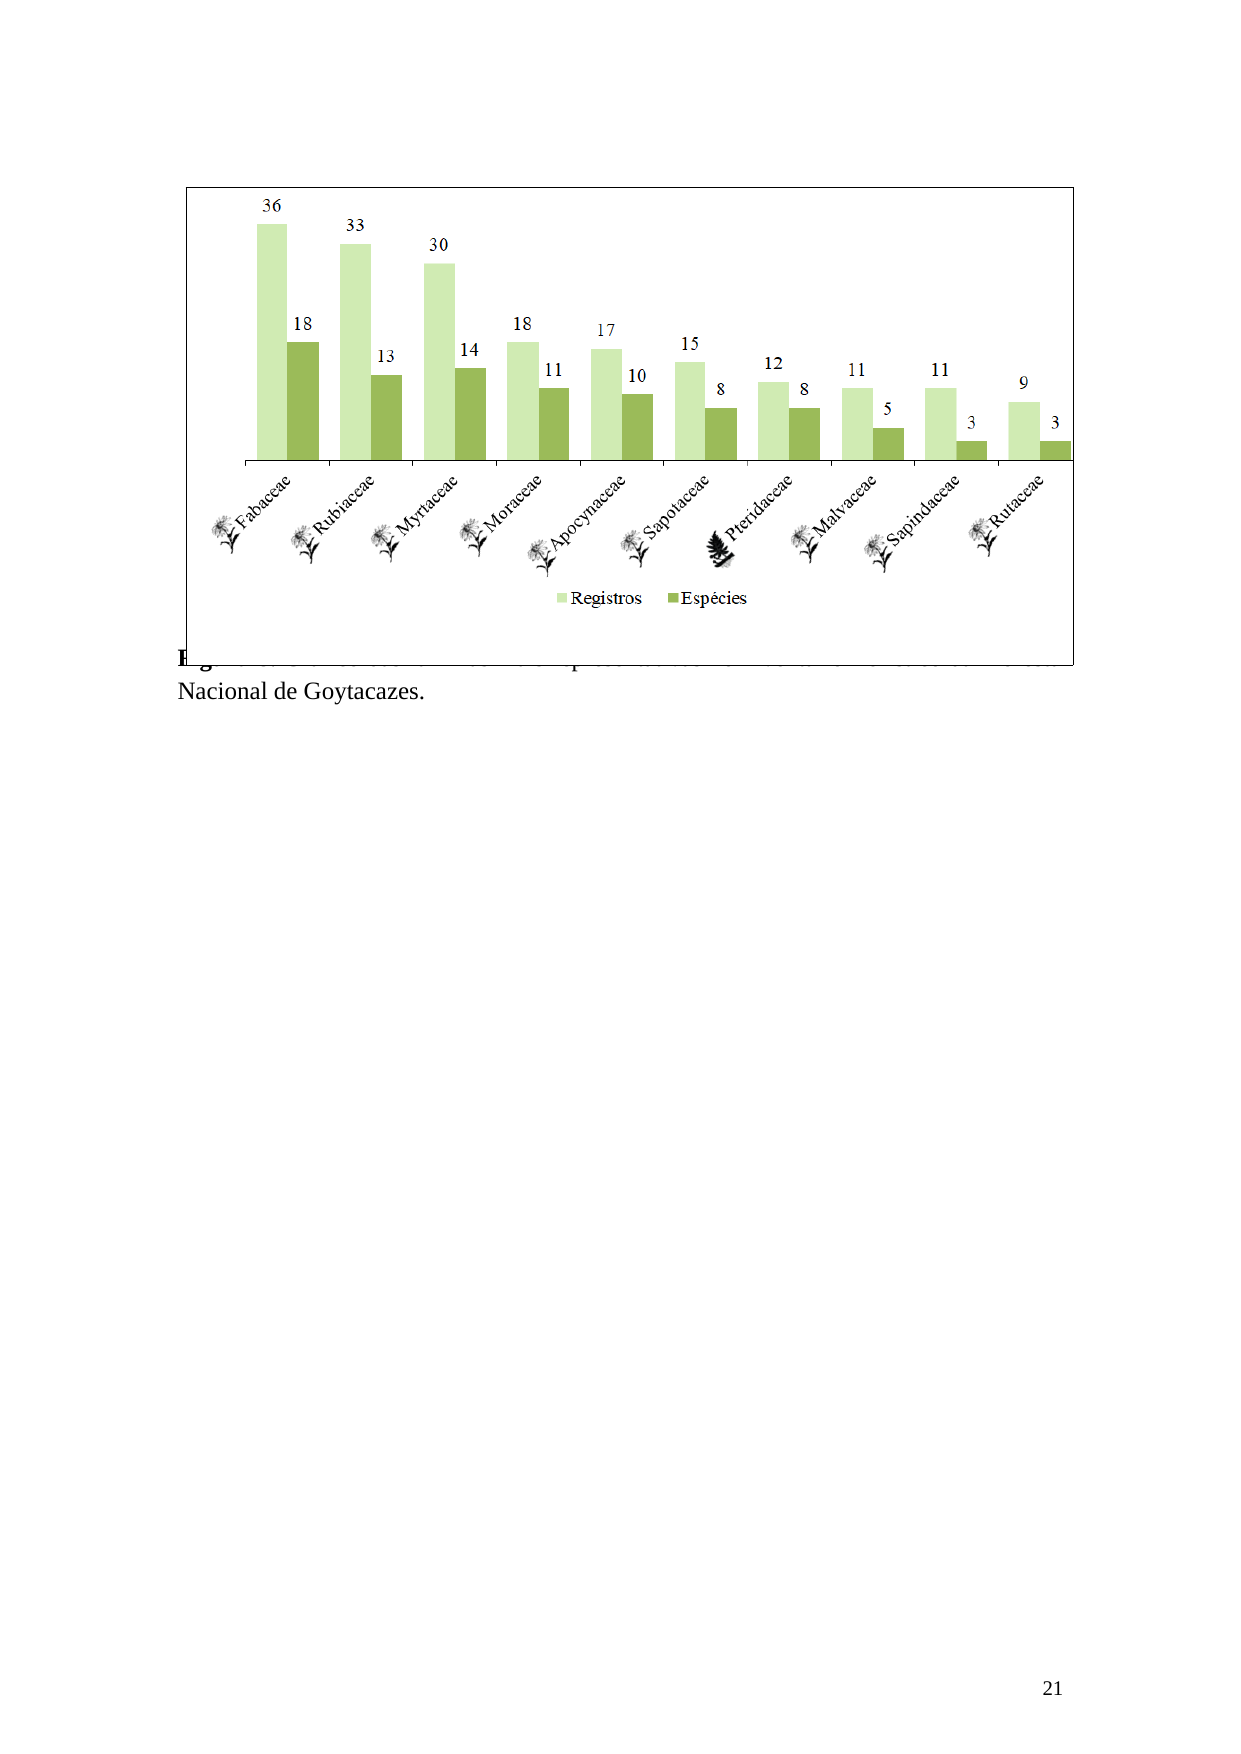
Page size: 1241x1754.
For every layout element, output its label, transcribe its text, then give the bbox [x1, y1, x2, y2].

text Figura 8. Gráfico das famílias mais representativas no inventário florístico da Floresta Nacional de Goytacazes. [177, 651, 1063, 705]
picture [200, 194, 1073, 620]
